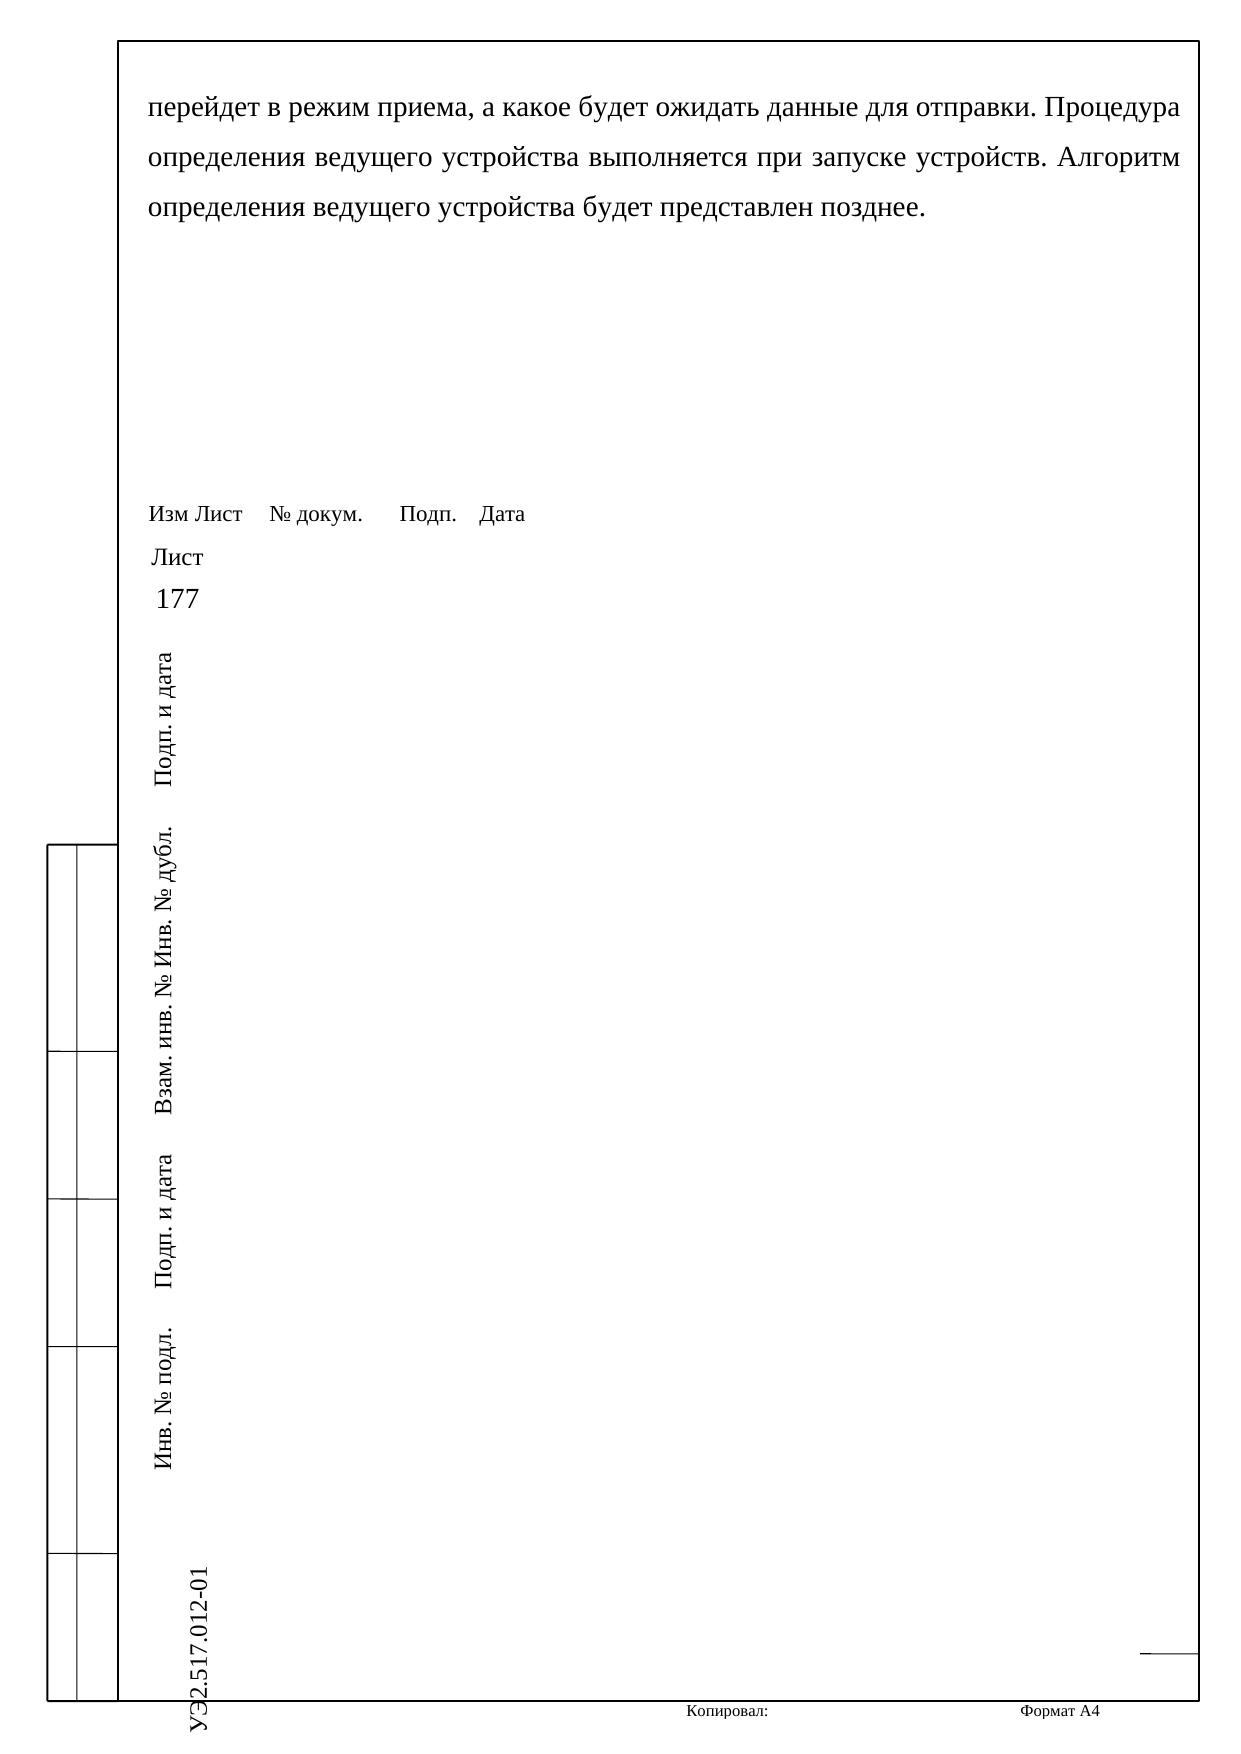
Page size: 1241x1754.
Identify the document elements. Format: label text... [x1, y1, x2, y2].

text В данном режиме работы устройствам необходимо определить кто из них ведущий, а кто ведомый. В зависимости от этого будет решено какое из устройств перейдет в режим приема, а какое будет ожидать данные для отправки. Процедура определения ведущего устройства выполняется при запуске устройств. Алгоритм определения ведущего устройства будет представлен позднее. [148, 89, 1181, 223]
